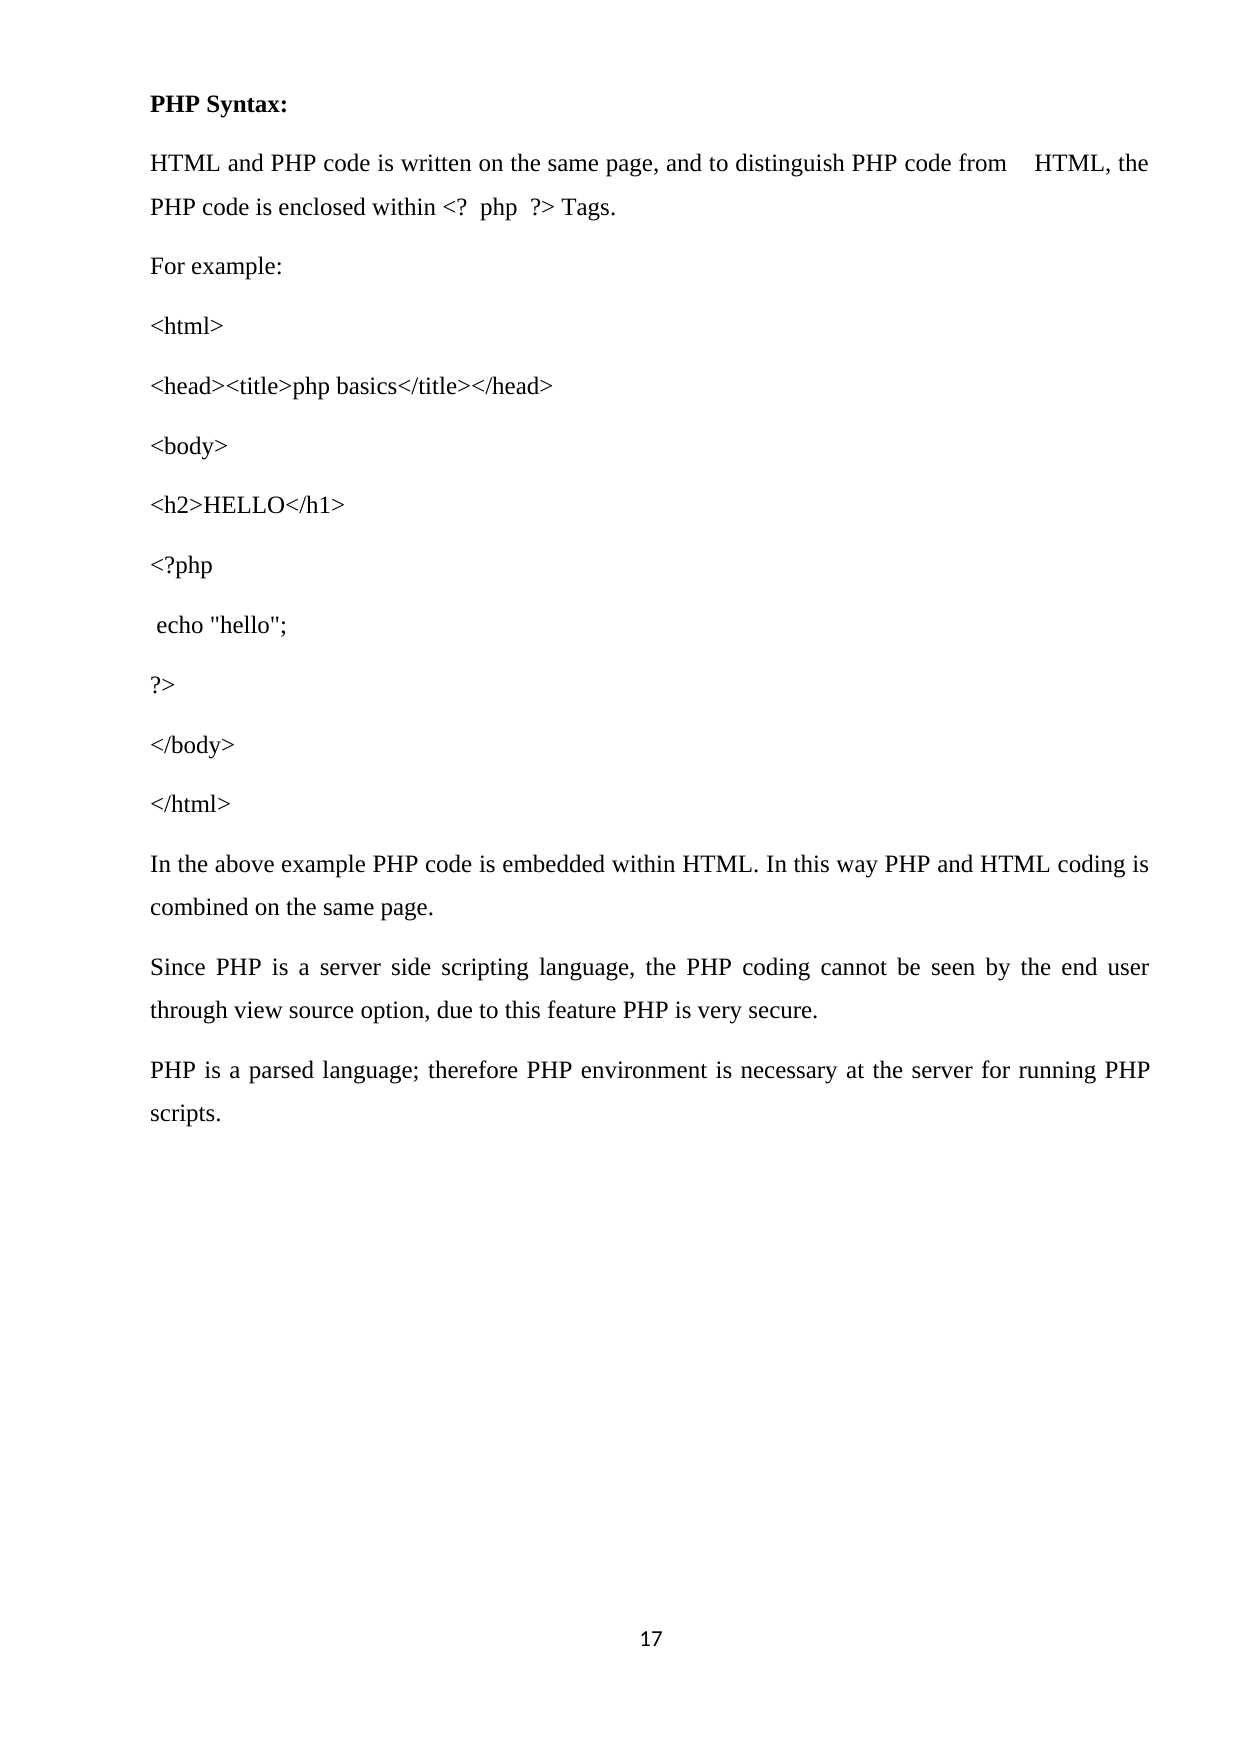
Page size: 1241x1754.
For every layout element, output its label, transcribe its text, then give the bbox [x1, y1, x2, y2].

text For example: [150, 251, 1152, 280]
text </html> [150, 789, 1152, 818]
text PHP Syntax: [150, 89, 1152, 117]
text ?> [150, 670, 1152, 699]
text <html> [150, 311, 1152, 340]
text Since PHP is a server side scripting language, the PHP coding cannot be seen by the end user through view source option, due to this feature PHP is very secure. [150, 952, 1152, 1024]
text In the above example PHP code is embedded within HTML. In this way PHP and HTML coding is combined on the same page. [150, 849, 1152, 921]
text <head><title>php basics</title></head> [150, 371, 1152, 400]
text <body> [150, 431, 1152, 459]
text PHP is a parsed language; therefore PHP environment is necessary at the server for running PHP scripts. [150, 1055, 1152, 1127]
text <h2>HELLO</h1> [150, 491, 1152, 519]
text HTML and PHP code is written on the same page, and to distinguish PHP code from HTML, the PHP code is enclosed within <? php ?> Tags. [150, 148, 1152, 220]
text <?php [150, 550, 1152, 579]
text echo "hello"; [150, 610, 1152, 639]
text </body> [150, 730, 1152, 758]
